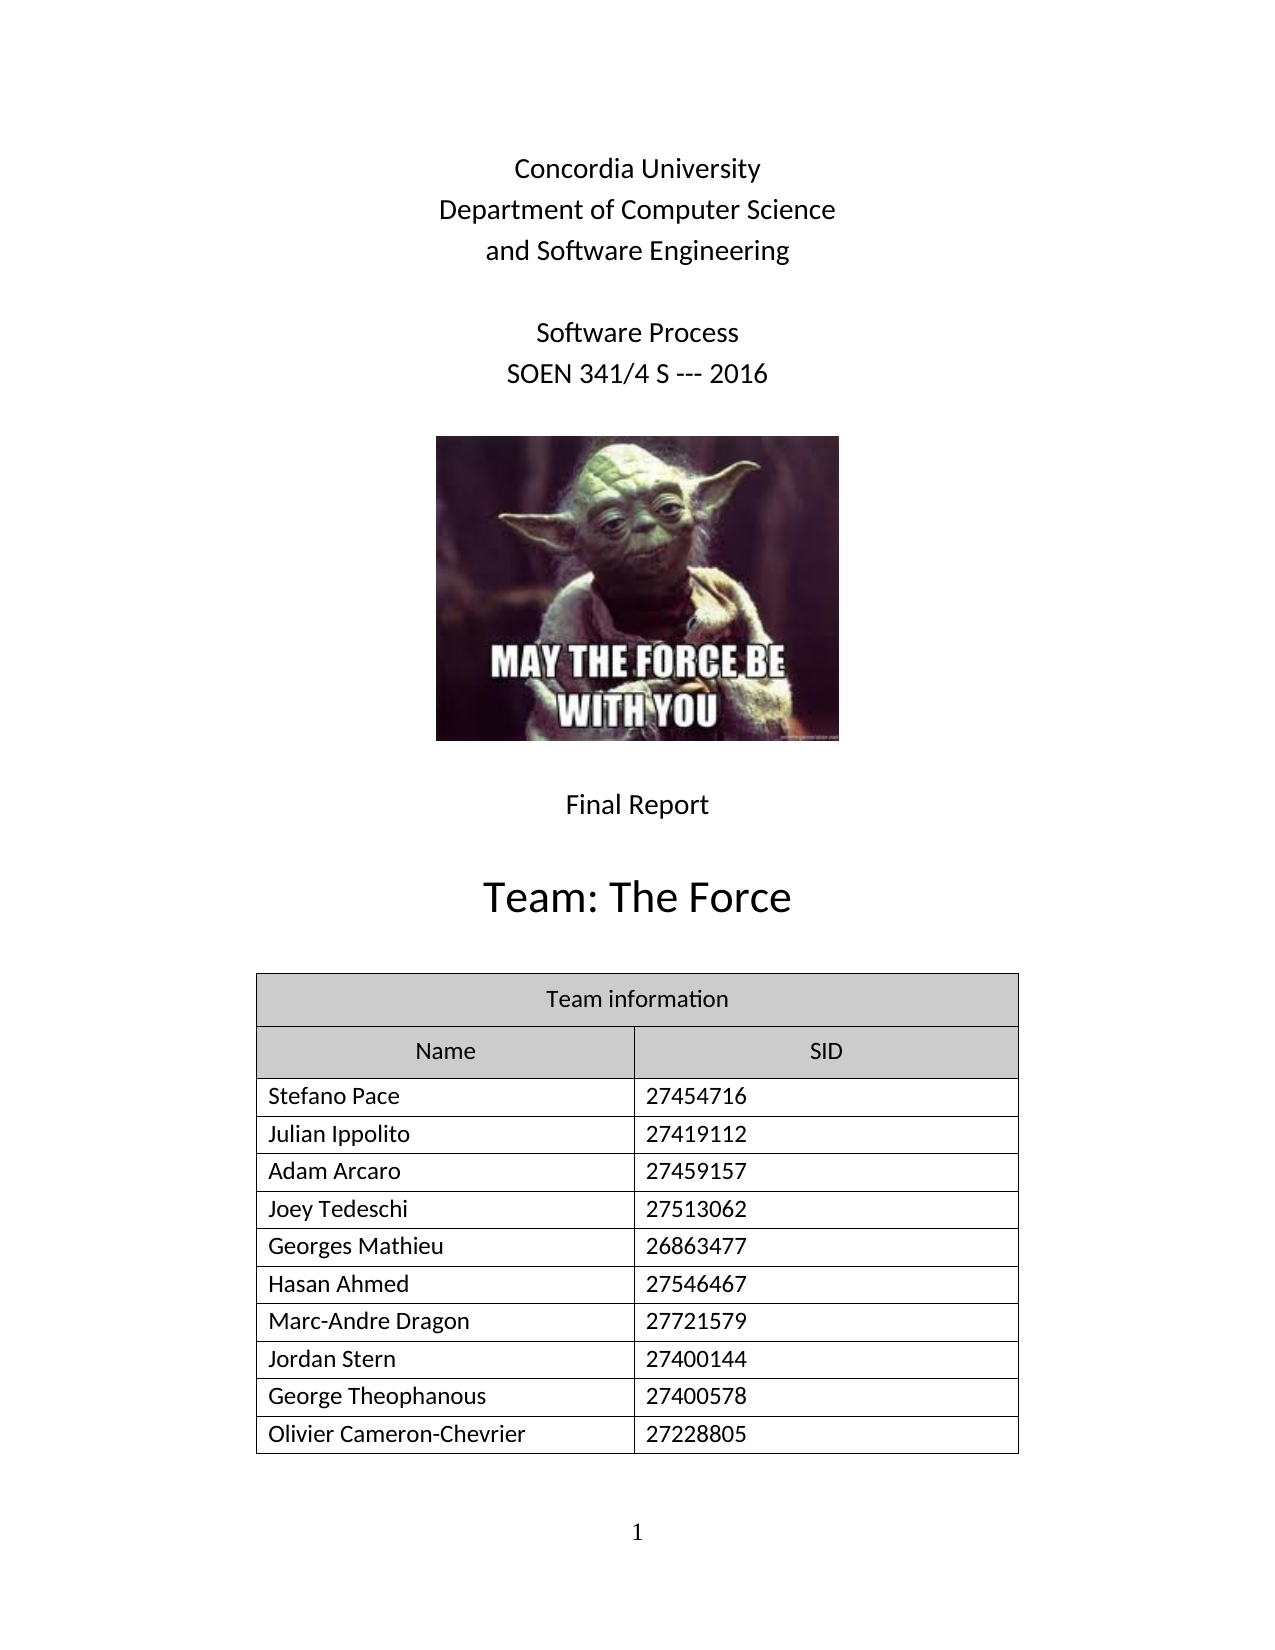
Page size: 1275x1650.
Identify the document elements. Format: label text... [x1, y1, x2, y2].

table_cell Adam Arcaro [257, 1154, 634, 1191]
table_cell 27546467 [635, 1267, 1018, 1303]
table_cell Joey Tedeschi [257, 1192, 634, 1228]
text SOEN 341/4 S --- 2016 [150, 355, 1125, 390]
table_cell Stefano Pace [257, 1079, 634, 1116]
table_cell Hasan Ahmed [257, 1267, 634, 1303]
text Software Process [150, 314, 1125, 349]
text Department of Computer Science [150, 191, 1125, 227]
text and Software Engineering [150, 232, 1125, 267]
table_cell 26863477 [635, 1229, 1018, 1266]
table_cell SID [635, 1027, 1018, 1078]
text Team: The Force [150, 868, 1125, 924]
table_cell 27228805 [635, 1417, 1018, 1453]
table_cell Georges Mathieu [257, 1229, 634, 1266]
table_cell George Theophanous [257, 1379, 634, 1416]
table_cell 27400144 [635, 1342, 1018, 1378]
picture [436, 436, 839, 741]
table_cell 27419112 [635, 1117, 1018, 1153]
table_cell 27400578 [635, 1379, 1018, 1416]
table_cell Julian Ippolito [257, 1117, 634, 1153]
table_cell Marc-Andre Dragon [257, 1304, 634, 1341]
table_header Team information [257, 974, 1018, 1026]
table_cell 27721579 [635, 1304, 1018, 1341]
table_cell Name [257, 1027, 634, 1078]
title Concordia University [150, 150, 1125, 186]
table_cell 27459157 [635, 1154, 1018, 1191]
table_cell Olivier Cameron-Chevrier [257, 1417, 634, 1453]
table_cell 27513062 [635, 1192, 1018, 1228]
table_cell 27454716 [635, 1079, 1018, 1116]
text Final Report [150, 786, 1125, 822]
table_cell Jordan Stern [257, 1342, 634, 1378]
